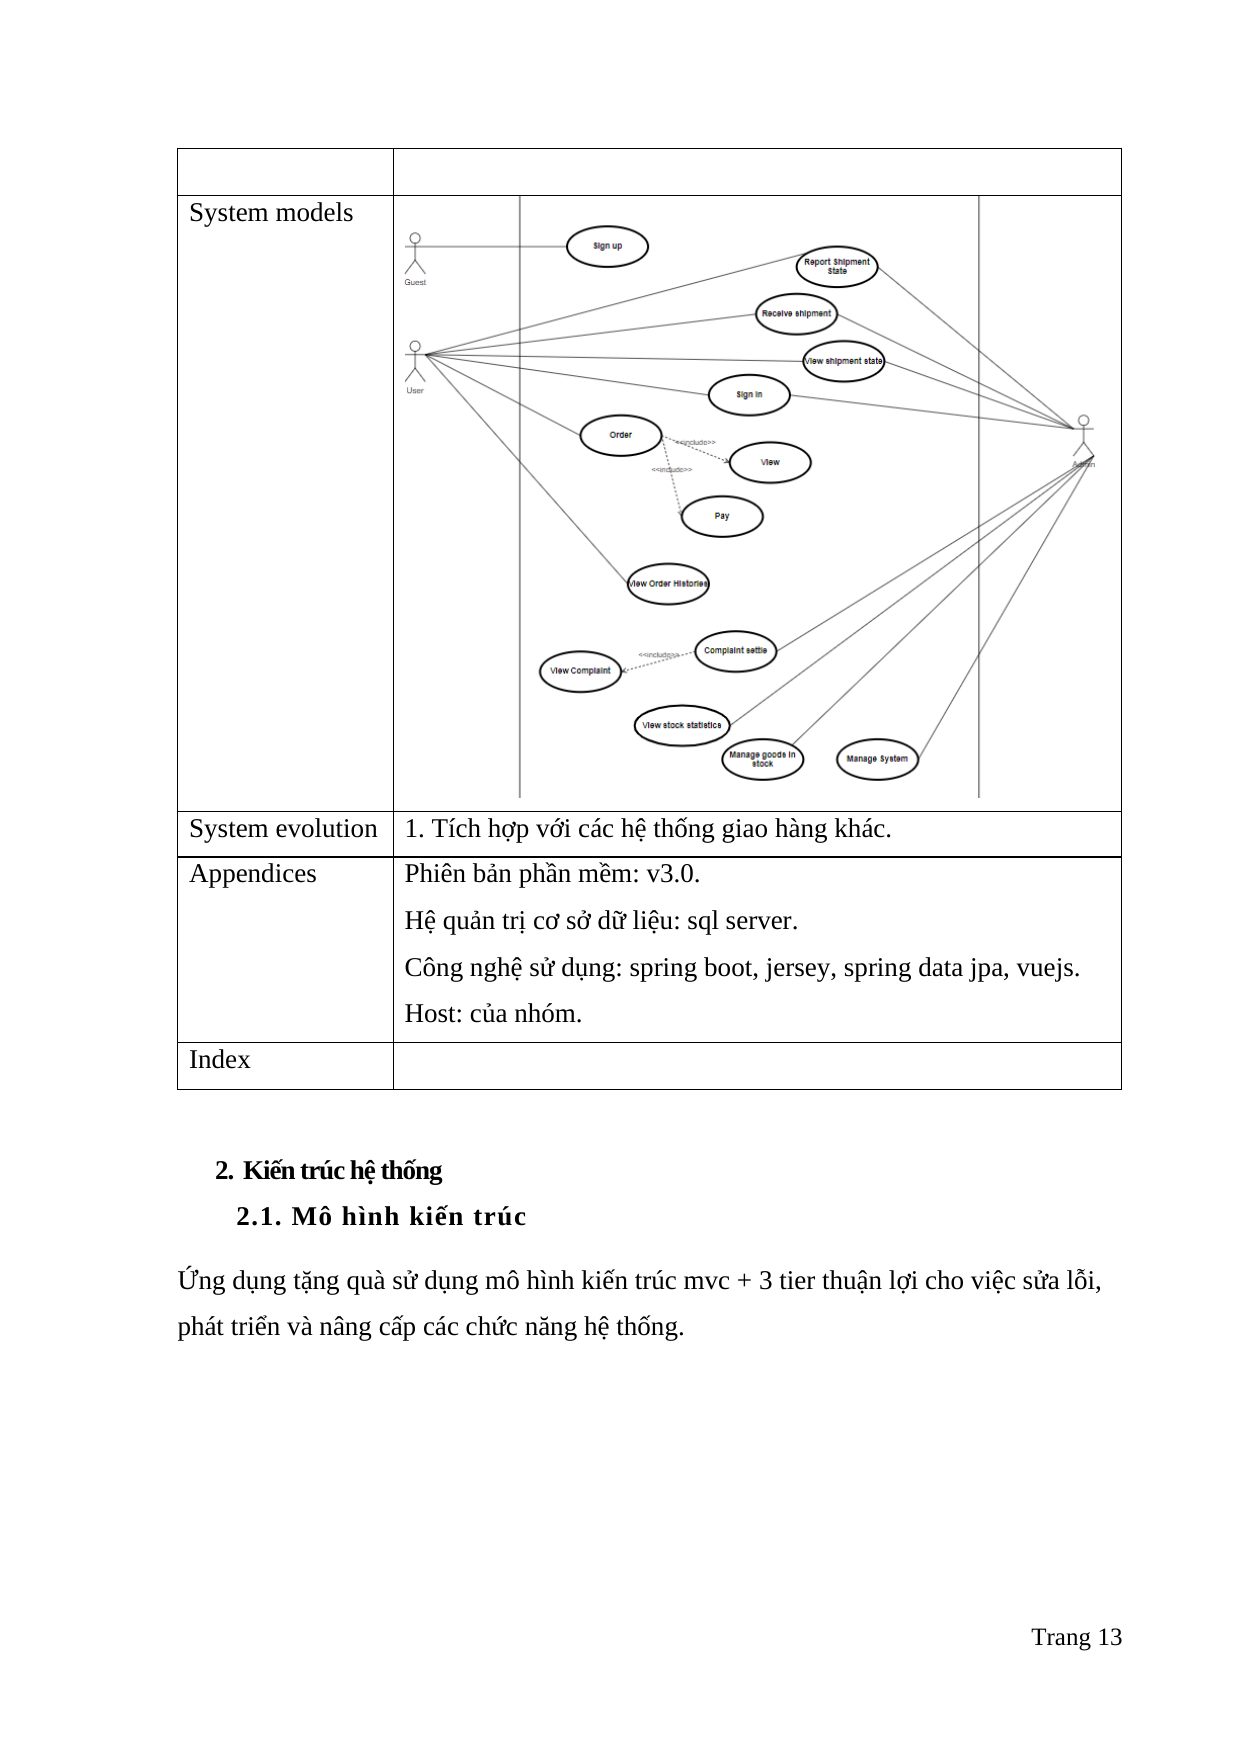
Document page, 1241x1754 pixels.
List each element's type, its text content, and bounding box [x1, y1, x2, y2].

subtitle 2.1. Mô hình kiến trúc [236, 1200, 1122, 1232]
table_cell System evolution [178, 812, 393, 856]
table_cell Phiên bản phần mềm: v3.0. Hệ quản trị cơ sở dữ liệu: sql server. Công nghệ sử dụng: spring boot, jersey, spring data jpa, vuejs. Host: của nhóm. [394, 858, 1121, 1042]
table_cell [394, 196, 1121, 811]
text Ứng dụng tặng quà sử dụng mô hình kiến trúc mvc + 3 tier thuận lợi cho việc sửa lỗi, phát triển và nâng cấp các chức năng hệ thống. [177, 1264, 1122, 1342]
table_cell Appendices [178, 858, 393, 1042]
table_cell 1. Tích hợp với các hệ thống giao hàng khác. [394, 812, 1121, 856]
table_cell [178, 149, 393, 195]
table_cell Index [178, 1043, 393, 1089]
table_cell [394, 1043, 1121, 1089]
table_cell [394, 149, 1121, 195]
title Kiến trúc hệ thống [215, 1154, 1122, 1185]
picture [404, 196, 1110, 798]
table_cell System models [178, 196, 393, 811]
